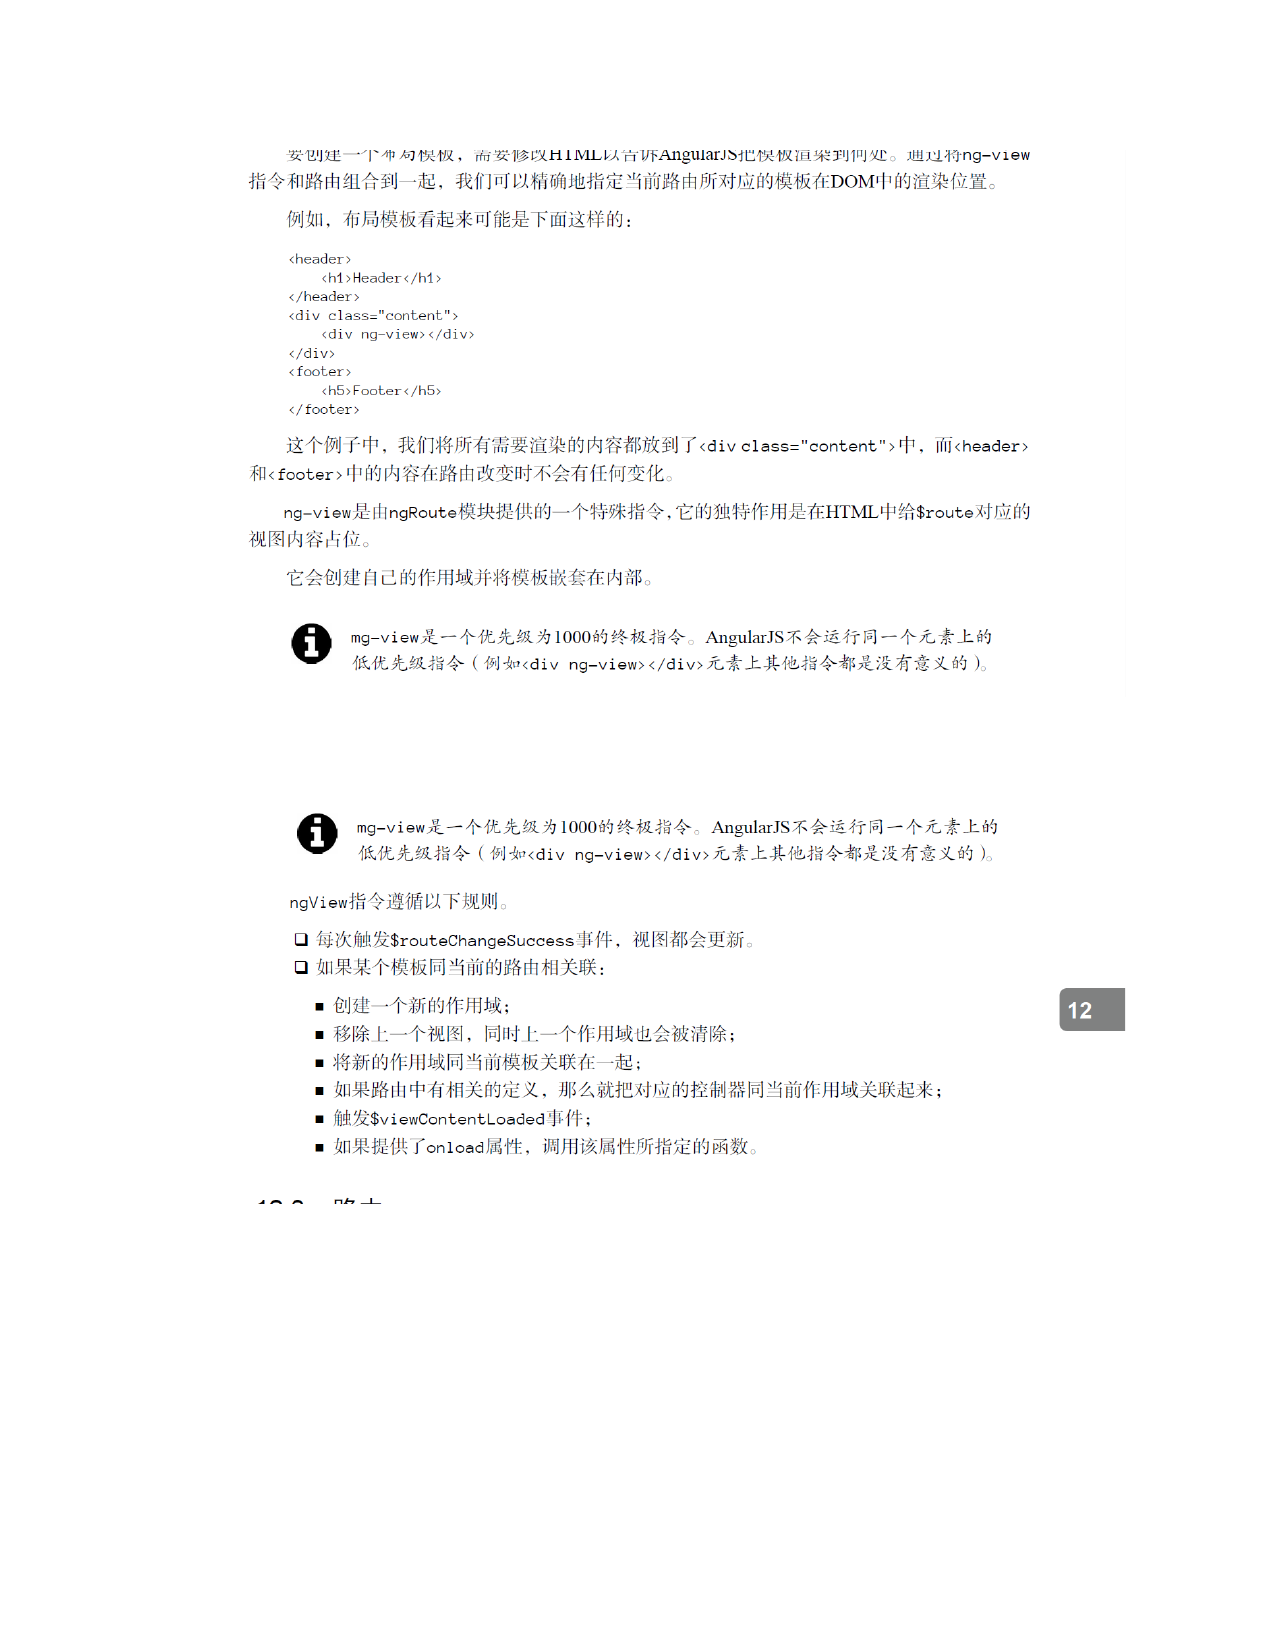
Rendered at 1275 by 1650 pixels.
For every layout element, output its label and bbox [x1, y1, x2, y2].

picture [150, 804, 1125, 1204]
picture [150, 150, 1125, 697]
